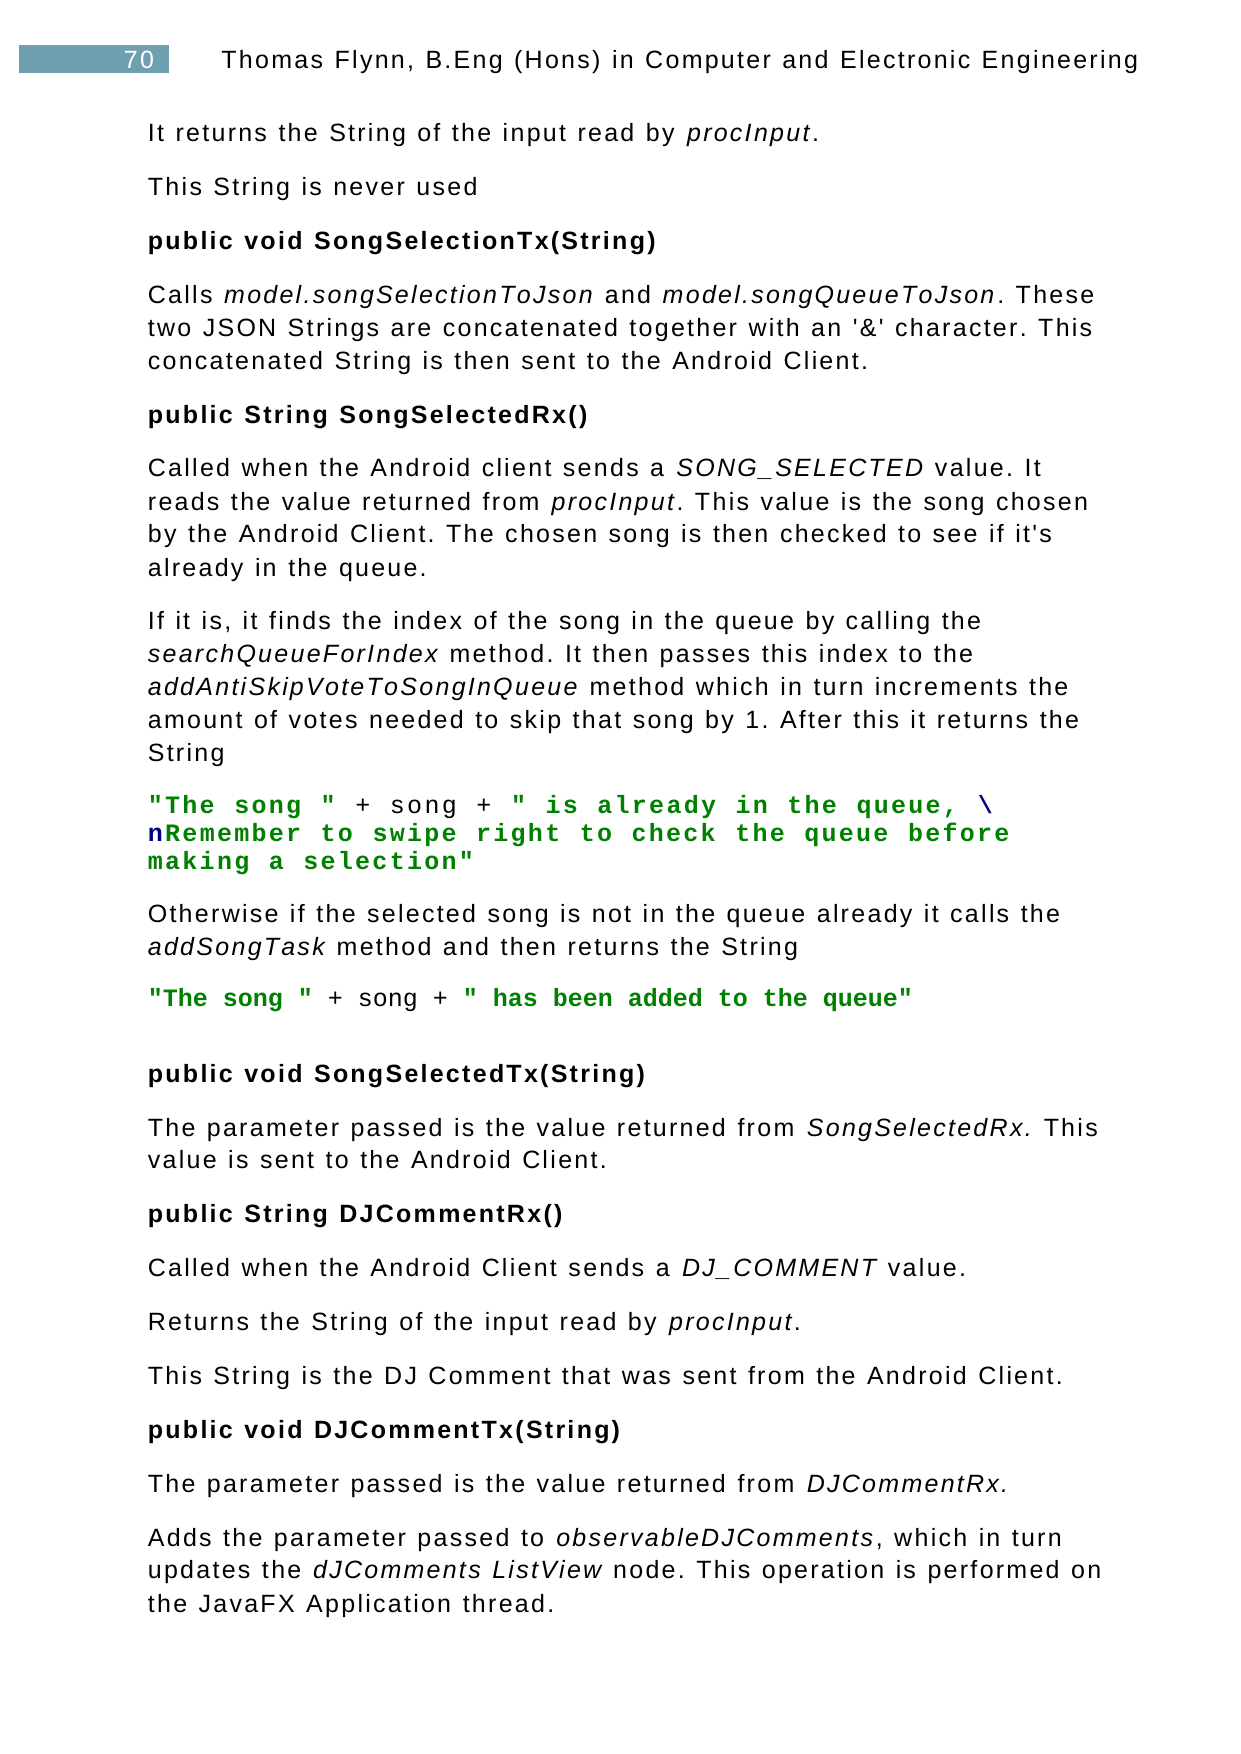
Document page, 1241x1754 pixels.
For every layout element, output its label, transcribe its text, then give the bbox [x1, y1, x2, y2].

text public String DJCommentRx() [148, 1199, 1122, 1228]
text "The song " + song + " has been added to the queue" [148, 985, 1122, 1014]
text This String is the DJ Comment that was sent from the Android Client. [148, 1361, 1122, 1390]
text Adds the parameter passed to observableDJComments, which in turn updates the dJComments ListView node. This operation is performed on the JavaFX Application thread. [148, 1522, 1122, 1617]
text public void SongSelectionTx(String) [148, 226, 1122, 254]
text It returns the String of the input read by procInput. [148, 118, 1122, 147]
text "The song " + song + " is already in the queue, \nRemember to swipe right to check the queue before making a selection" [148, 792, 1122, 877]
text Calls model.songSelectionToJson and model.songQueueToJson. These two JSON Strings are concatenated together with an '&' character. This concatenated String is then sent to the Android Client. [148, 280, 1122, 374]
text The parameter passed is the value returned from SongSelectedRx. This value is sent to the Android Client. [148, 1112, 1122, 1174]
text Called when the Android Client sends a DJ_COMMENT value. [148, 1253, 1122, 1282]
text If it is, it finds the index of the song in the queue by calling the searchQueueForIndex method. It then passes this index to the addAntiSkipVoteToSongInQueue method which in turn increments the amount of votes needed to skip that song by 1. After this it returns the String [148, 606, 1122, 767]
text The parameter passed is the value returned from DJCommentRx. [148, 1469, 1122, 1497]
text Returns the String of the input read by procInput. [148, 1307, 1122, 1336]
text Otherwise if the selected song is not in the queue already it calls the addSongTask method and then returns the String [148, 898, 1122, 960]
text public void SongSelectedTx(String) [148, 1059, 1122, 1087]
text This String is never used [148, 172, 1122, 201]
text public void DJCommentTx(String) [148, 1415, 1122, 1443]
text Called when the Android client sends a SONG_SELECTED value. It reads the value returned from procInput. This value is the song chosen by the Android Client. The chosen song is then checked to see if it's already in the queue. [148, 453, 1122, 581]
text public String SongSelectedRx() [148, 399, 1122, 428]
